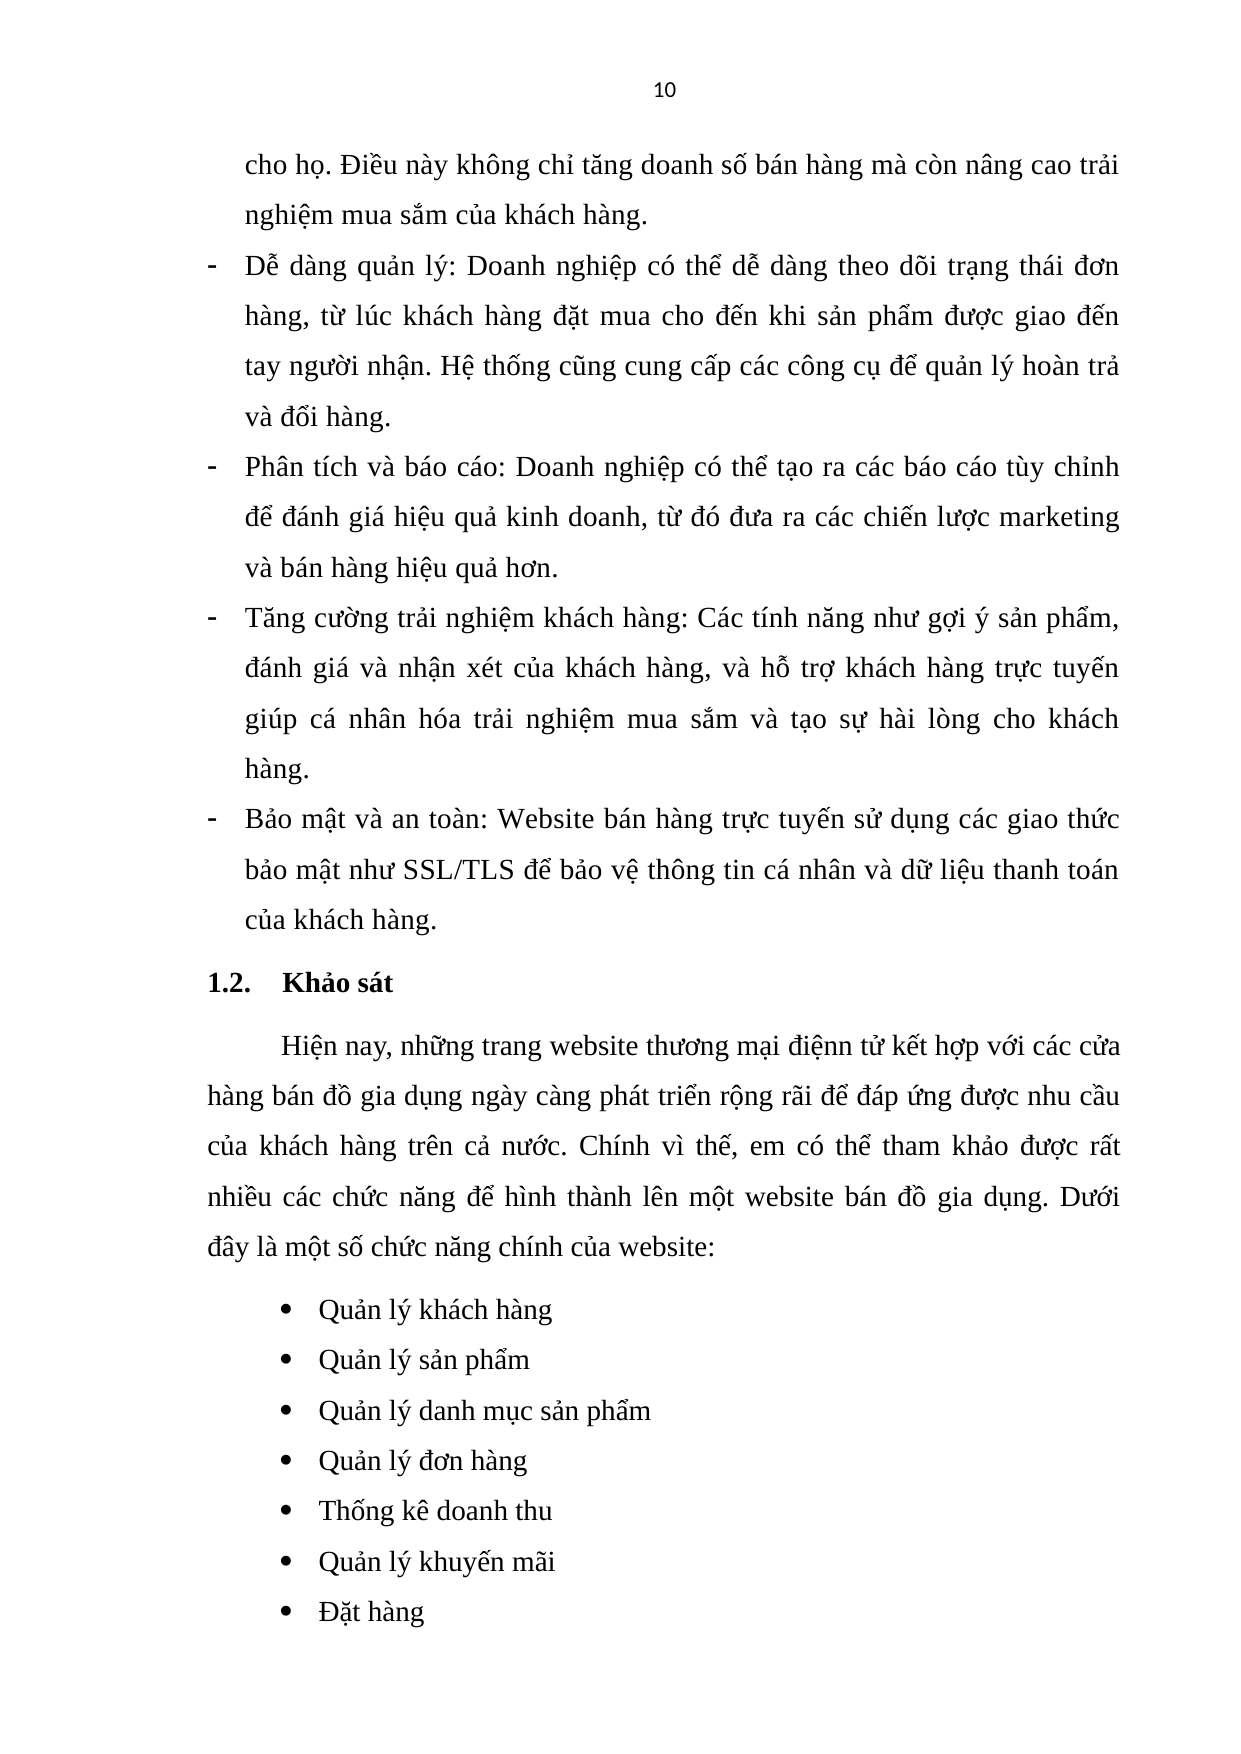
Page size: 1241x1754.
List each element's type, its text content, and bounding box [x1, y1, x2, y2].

list Tăng cường trải nghiệm khách hàng: Các tính năng như gợi ý sản phẩm, đánh giá và nhận xét của khách hàng, và hỗ trợ khách hàng trực tuyến giúp cá nhân hóa trải nghiệm mua sắm và tạo sự hài lòng cho khách hàng. [207, 600, 1122, 784]
list Quản lý khuyến mãi [281, 1544, 1122, 1577]
list Quản lý đơn hàng [281, 1443, 1122, 1477]
list Quản lý sản phẩm [281, 1342, 1122, 1376]
text Hiện nay, những trang website thương mại điệnn tử kết hợp với các cửa hàng bán đồ gia dụng ngày càng phát triển rộng rãi để đáp ứng được nhu cầu của khách hàng trên cả nước. Chính vì thế, em có thể tham khảo được rất nhiều các chức năng để hình thành lên một website bán đồ gia dụng. Dưới đây là một số chức năng chính của website: [207, 1028, 1122, 1262]
list Thống kê doanh thu [281, 1493, 1122, 1527]
subtitle Khảo sát [207, 965, 1122, 998]
list Phân tích và báo cáo: Doanh nghiệp có thể tạo ra các báo cáo tùy chỉnh để đánh giá hiệu quả kinh doanh, từ đó đưa ra các chiến lược marketing và bán hàng hiệu quả hơn. [207, 449, 1122, 583]
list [207, 147, 1122, 231]
list Đặt hàng [281, 1594, 1122, 1628]
list Quản lý danh mục sản phẩm [281, 1393, 1122, 1426]
list Bảo mật và an toàn: Website bán hàng trực tuyến sử dụng các giao thức bảo mật như SSL/TLS để bảo vệ thông tin cá nhân và dữ liệu thanh toán của khách hàng. [207, 801, 1122, 936]
list Quản lý khách hàng [281, 1292, 1122, 1325]
list Dễ dàng quản lý: Doanh nghiệp có thể dễ dàng theo dõi trạng thái đơn hàng, từ lúc khách hàng đặt mua cho đến khi sản phẩm được giao đến tay người nhận. Hệ thống cũng cung cấp các công cụ để quản lý hoàn trả và đổi hàng. [207, 248, 1122, 432]
